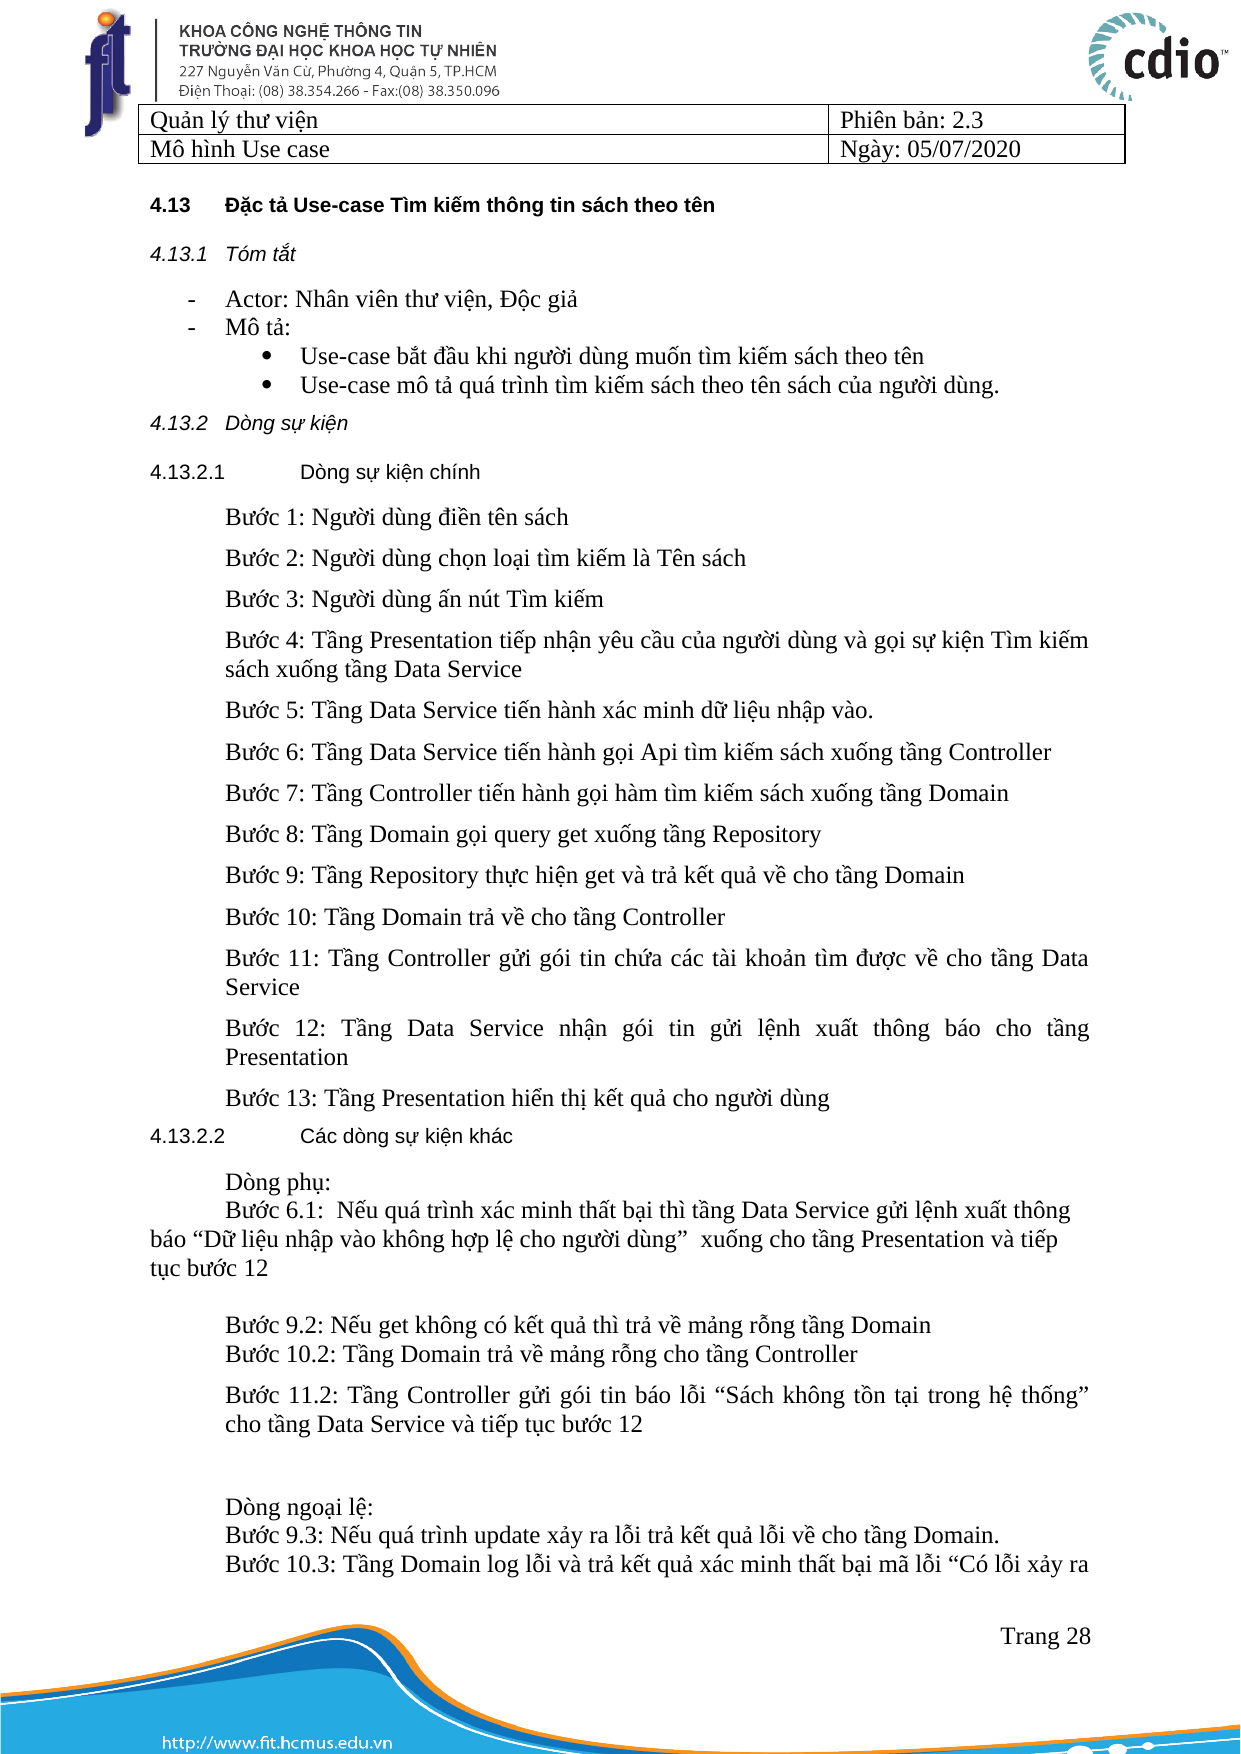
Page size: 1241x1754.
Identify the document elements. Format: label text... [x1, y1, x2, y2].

subtitle Đặc tả Use-case Tìm kiếm thông tin sách theo tên [150, 193, 1090, 217]
text Bước 11: Tầng Controller gửi gói tin chứa các tài khoản tìm được về cho tầng Data Service [225, 943, 1090, 1001]
text Bước 10.3: Tầng Domain log lỗi và trả kết quả xác minh thất bại mã lỗi “Có lỗi xảy ra ở phía Server” về cho tầng Controller [150, 1549, 1090, 1578]
text Bước 10: Tầng Domain trả về cho tầng Controller [225, 902, 1090, 931]
text Bước 10.2: Tầng Domain trả về mảng rỗng cho tầng Controller [225, 1339, 1090, 1368]
picture [61, 1, 1241, 161]
text Bước 11.2: Tầng Controller gửi gói tin báo lỗi “Sách không tồn tại trong hệ thống” cho tầng Data Service và tiếp tục bước 12 [225, 1380, 1090, 1438]
picture [829, 105, 1124, 134]
text Bước 3: Người dùng ấn nút Tìm kiếm [225, 584, 1090, 613]
text Bước 9.2: Nếu get không có kết quả thì trả về mảng rỗng tầng Domain [150, 1310, 1090, 1339]
picture [0, 1621, 1241, 1754]
picture [139, 105, 828, 134]
text Bước 9.3: Nếu quá trình update xảy ra lỗi trả kết quả lỗi về cho tầng Domain. [150, 1520, 1090, 1549]
text Dòng ngoại lệ: [150, 1492, 1090, 1520]
text Bước 6: Tầng Data Service tiến hành gọi Api tìm kiếm sách xuống tầng Controller [225, 737, 1090, 766]
text Bước 12: Tầng Data Service nhận gói tin gửi lệnh xuất thông báo cho tầng Presentation [225, 1013, 1090, 1071]
text Bước 6.1: Nếu quá trình xác minh thất bại thì tầng Data Service gửi lệnh xuất thông báo “Dữ liệu nhập vào không hợp lệ cho người dùng” xuống cho tầng Presentation và tiếp tục bước 12 [150, 1195, 1090, 1282]
list Use-case bắt đầu khi người dùng muốn tìm kiếm sách theo tên [262, 341, 1090, 370]
list Use-case mô tả quá trình tìm kiếm sách theo tên sách của người dùng. [262, 370, 1090, 399]
text Dòng phụ: [150, 1167, 1090, 1195]
list Actor: Nhân viên thư viện, Độc giả [187, 284, 1090, 312]
subtitle Các dòng sự kiện khác [150, 1124, 1090, 1148]
list Mô tả: [187, 312, 1090, 341]
text Bước 13: Tầng Presentation hiển thị kết quả cho người dùng [225, 1083, 1090, 1112]
text Bước 2: Người dùng chọn loại tìm kiếm là Tên sách [225, 543, 1090, 572]
text Bước 1: Người dùng điền tên sách [225, 502, 1090, 531]
picture [139, 135, 828, 161]
text Bước 8: Tầng Domain gọi query get xuống tầng Repository [225, 819, 1090, 848]
text Bước 5: Tầng Data Service tiến hành xác minh dữ liệu nhập vào. [225, 696, 1090, 724]
text Bước 9: Tầng Repository thực hiện get và trả kết quả về cho tầng Domain [225, 861, 1090, 889]
subtitle Dòng sự kiện [150, 411, 1090, 435]
picture [829, 135, 1124, 161]
subtitle Tóm tắt [150, 242, 1090, 266]
subtitle Dòng sự kiện chính [150, 460, 1090, 484]
text Bước 4: Tầng Presentation tiếp nhận yêu cầu của người dùng và gọi sự kiện Tìm kiếm sách xuống tầng Data Service [225, 626, 1090, 683]
text Bước 7: Tầng Controller tiến hành gọi hàm tìm kiếm sách xuống tầng Domain [225, 778, 1090, 807]
